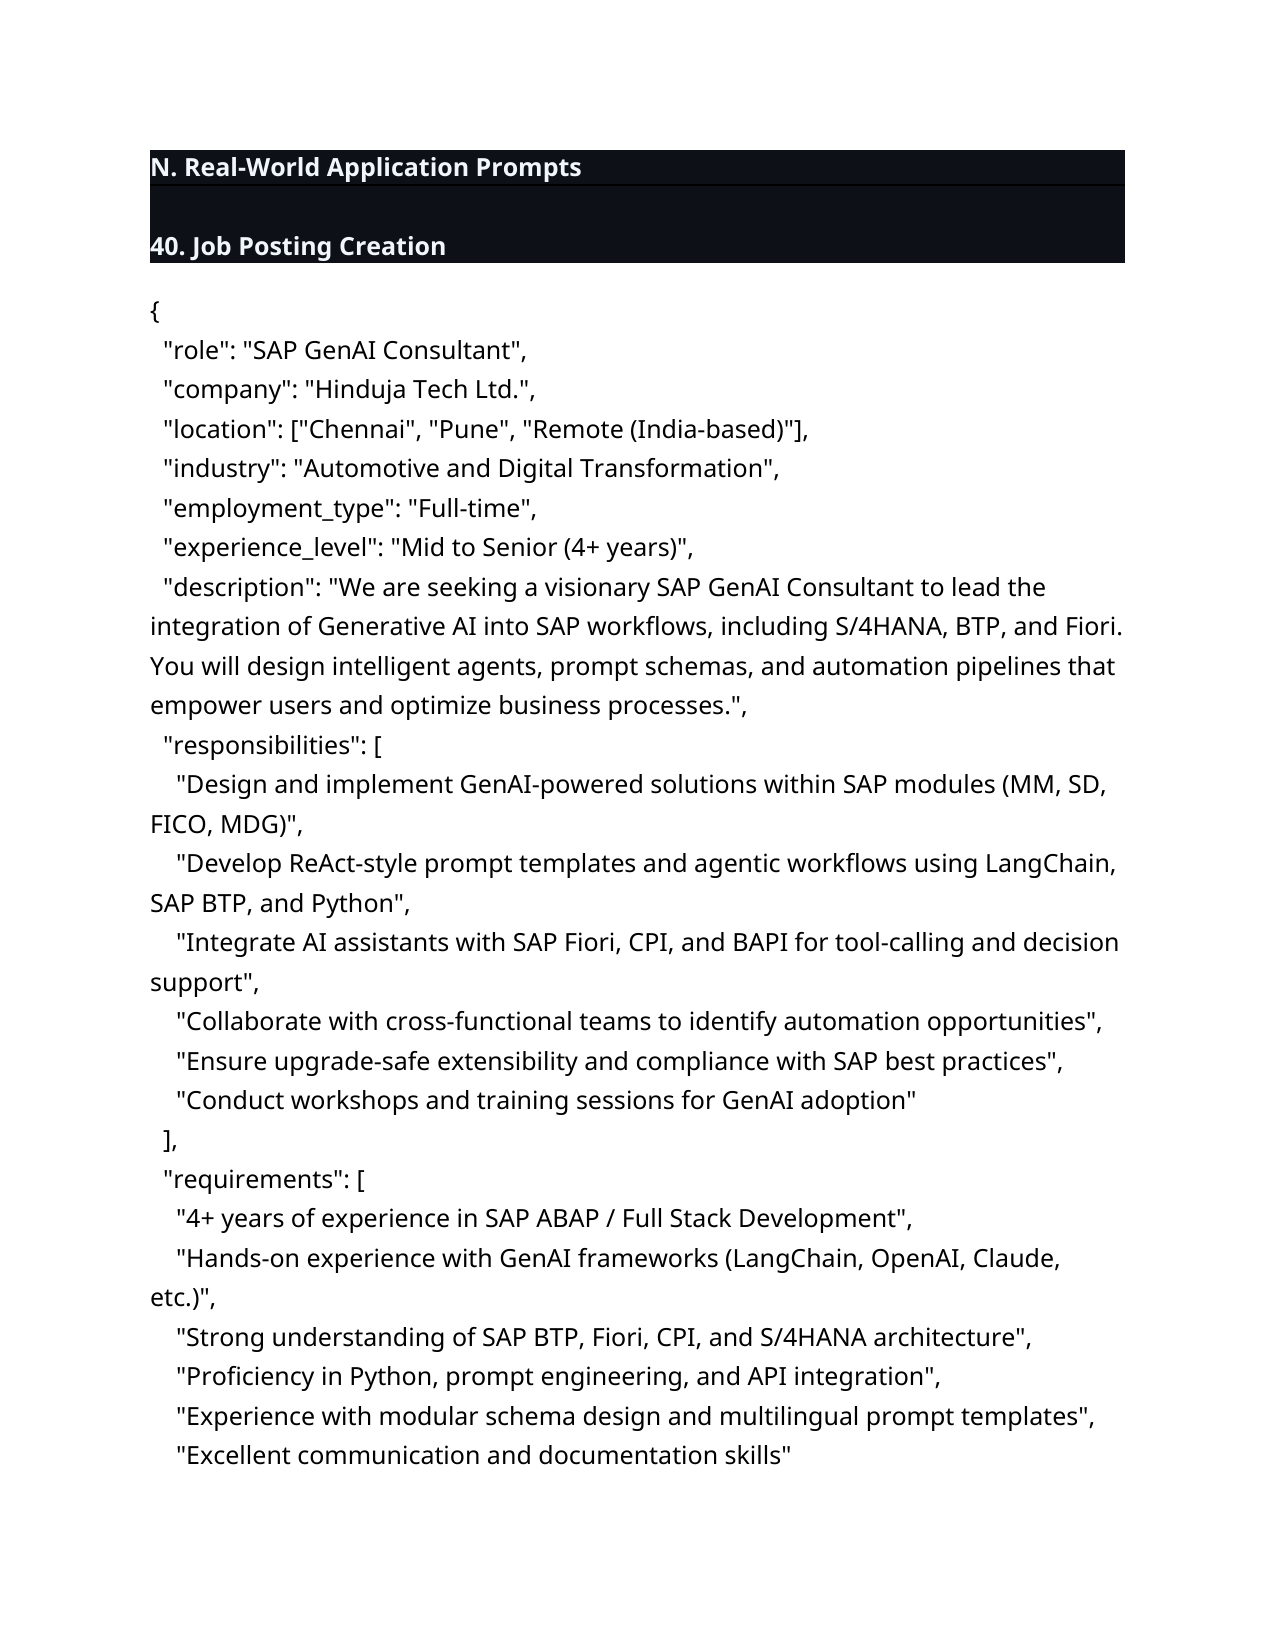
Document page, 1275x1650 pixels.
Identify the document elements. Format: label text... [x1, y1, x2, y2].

text "Proficiency in Python, prompt engineering, and API integration", [150, 1359, 1125, 1393]
text "Ensure upgrade-safe extensibility and compliance with SAP best practices", [150, 1043, 1125, 1077]
text "Experience with modular schema design and multilingual prompt templates", [150, 1398, 1125, 1432]
text "employment_type": "Full-time", [150, 490, 1125, 524]
text "requirements": [ [150, 1162, 1125, 1196]
text "role": "SAP GenAI Consultant", [150, 332, 1125, 367]
text ], [150, 1122, 1125, 1156]
text "Develop ReAct-style prompt templates and agentic workflows using LangChain, SAP BTP, and Python", [150, 846, 1125, 919]
text "Design and implement GenAI-powered solutions within SAP modules (MM, SD, FICO, MDG)", [150, 767, 1125, 840]
subtitle N. Real-World Application Prompts [150, 150, 1125, 184]
text "industry": "Automotive and Digital Transformation", [150, 451, 1125, 485]
text "company": "Hinduja Tech Ltd.", [150, 372, 1125, 406]
text { [150, 293, 1125, 327]
text "responsibilities": [ [150, 727, 1125, 761]
text "experience_level": "Mid to Senior (4+ years)", [150, 530, 1125, 564]
text "Integrate AI assistants with SAP Fiori, CPI, and BAPI for tool-calling and decision support", [150, 925, 1125, 998]
text "location": ["Chennai", "Pune", "Remote (India-based)"], [150, 411, 1125, 446]
text "Excellent communication and documentation skills" [150, 1438, 1125, 1472]
text "Collaborate with cross-functional teams to identify automation opportunities", [150, 1004, 1125, 1038]
text "4+ years of experience in SAP ABAP / Full Stack Development", [150, 1201, 1125, 1235]
text "Strong understanding of SAP BTP, Fiori, CPI, and S/4HANA architecture", [150, 1319, 1125, 1353]
text "Hands-on experience with GenAI frameworks (LangChain, OpenAI, Claude, etc.)", [150, 1241, 1125, 1314]
text "description": "We are seeking a visionary SAP GenAI Consultant to lead the integration of Generative AI into SAP workflows, including S/4HANA, BTP, and Fiori. You will design intelligent agents, prompt schemas, and automation pipelines that empower users and optimize business processes.", [150, 569, 1125, 722]
subtitle 40. Job Posting Creation [150, 228, 1125, 263]
text "Conduct workshops and training sessions for GenAI adoption" [150, 1083, 1125, 1117]
